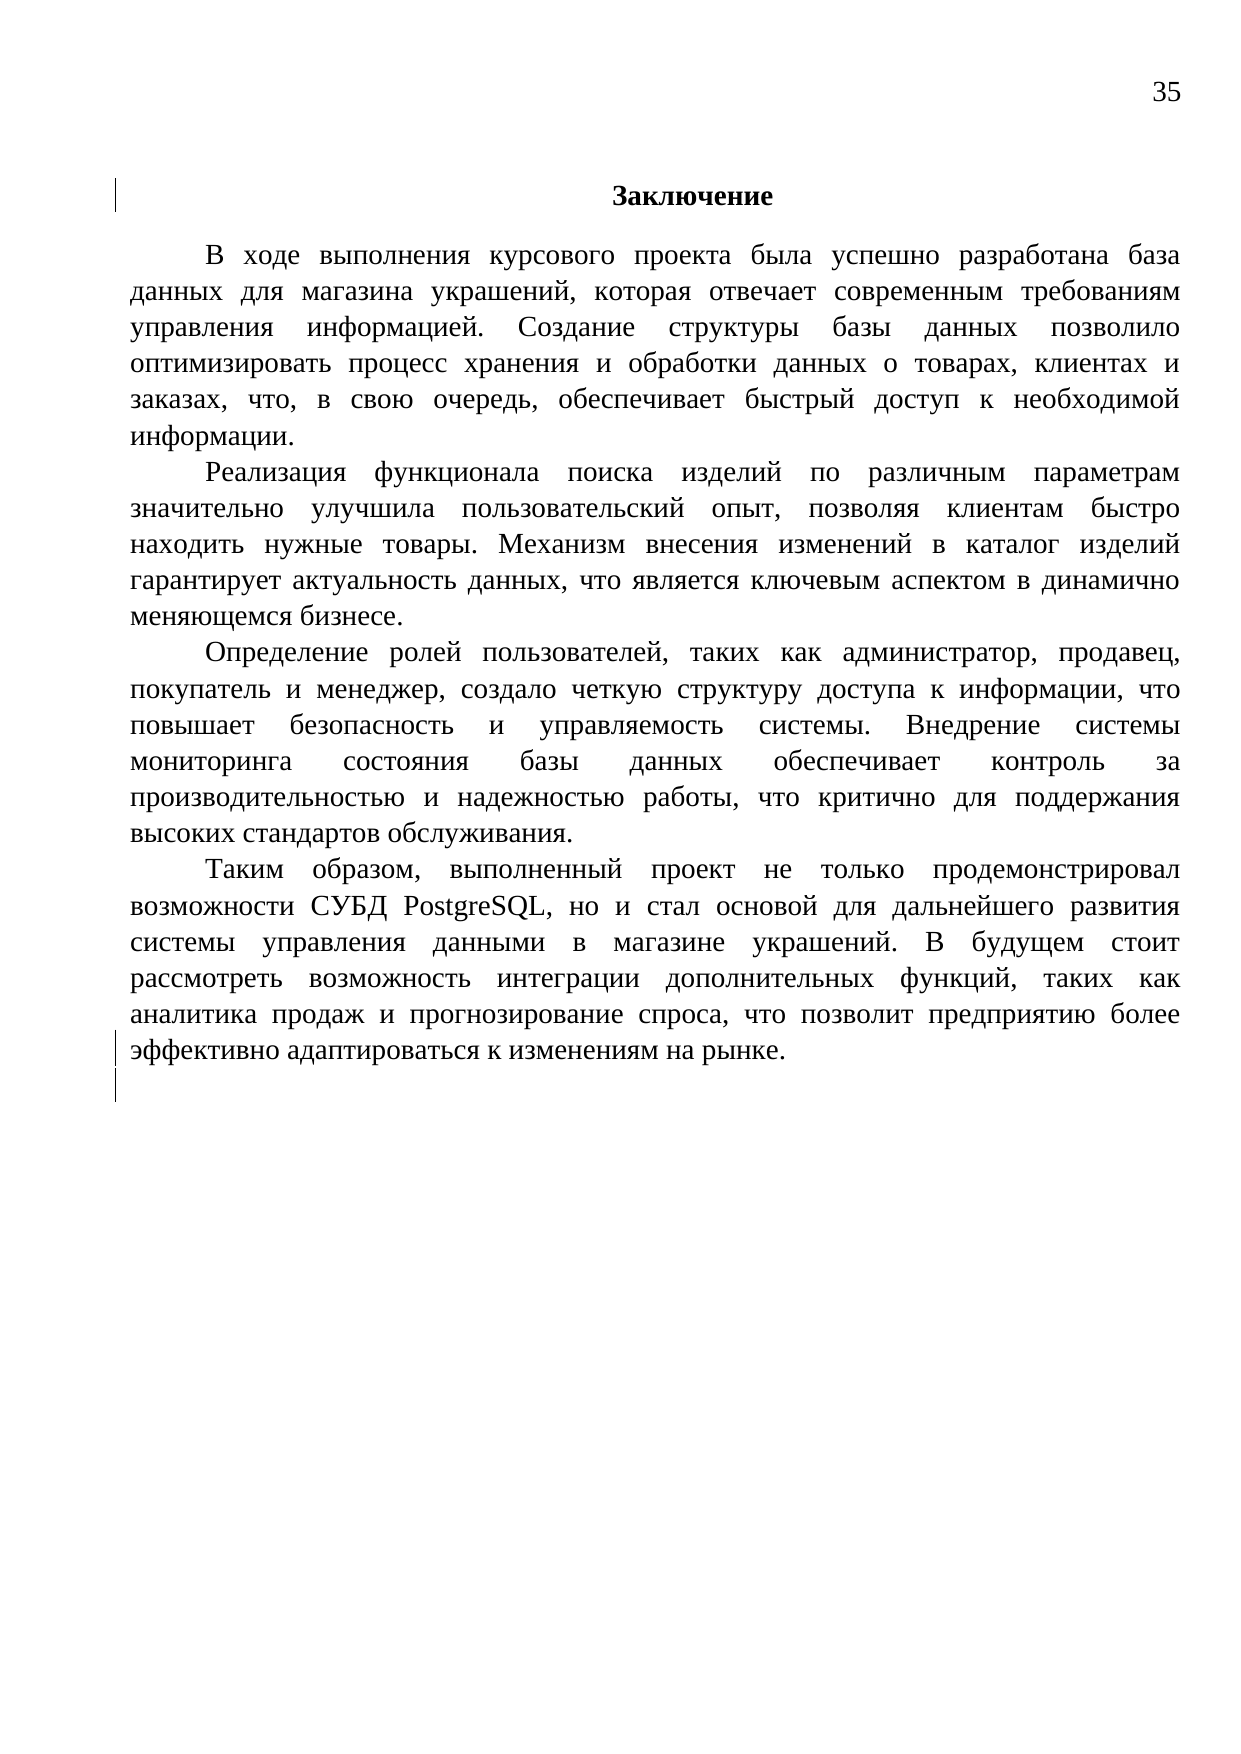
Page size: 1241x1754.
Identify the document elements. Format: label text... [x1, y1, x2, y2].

text Таким образом, выполненный проект не только продемонстрировал возможности СУБД PostgreSQL, но и стал основой для дальнейшего развития системы управления данными в магазине украшений. В будущем стоит рассмотреть возможность интеграции дополнительных функций, таких как аналитика продаж и прогнозирование спроса, что позволит предприятию более эффективно адаптироваться к изменениям на рынке. [130, 851, 1181, 1066]
subtitle Заключение [204, 178, 1181, 212]
text Реализация функционала поиска изделий по различным параметрам значительно улучшила пользовательский опыт, позволяя клиентам быстро находить нужные товары. Механизм внесения изменений в каталог изделий гарантирует актуальность данных, что является ключевым аспектом в динамично меняющемся бизнесе. [130, 454, 1181, 632]
text Определение ролей пользователей, таких как администратор, продавец, покупатель и менеджер, создало четкую структуру доступа к информации, что повышает безопасность и управляемость системы. Внедрение системы мониторинга состояния базы данных обеспечивает контроль за производительностью и надежностью работы, что критично для поддержания высоких стандартов обслуживания. [130, 634, 1181, 849]
text В ходе выполнения курсового проекта была успешно разработана база данных для магазина украшений, которая отвечает современным требованиям управления информацией. Создание структуры базы данных позволило оптимизировать процесс хранения и обработки данных о товарах, клиентах и заказах, что, в свою очередь, обеспечивает быстрый доступ к необходимой информации. [130, 237, 1181, 451]
